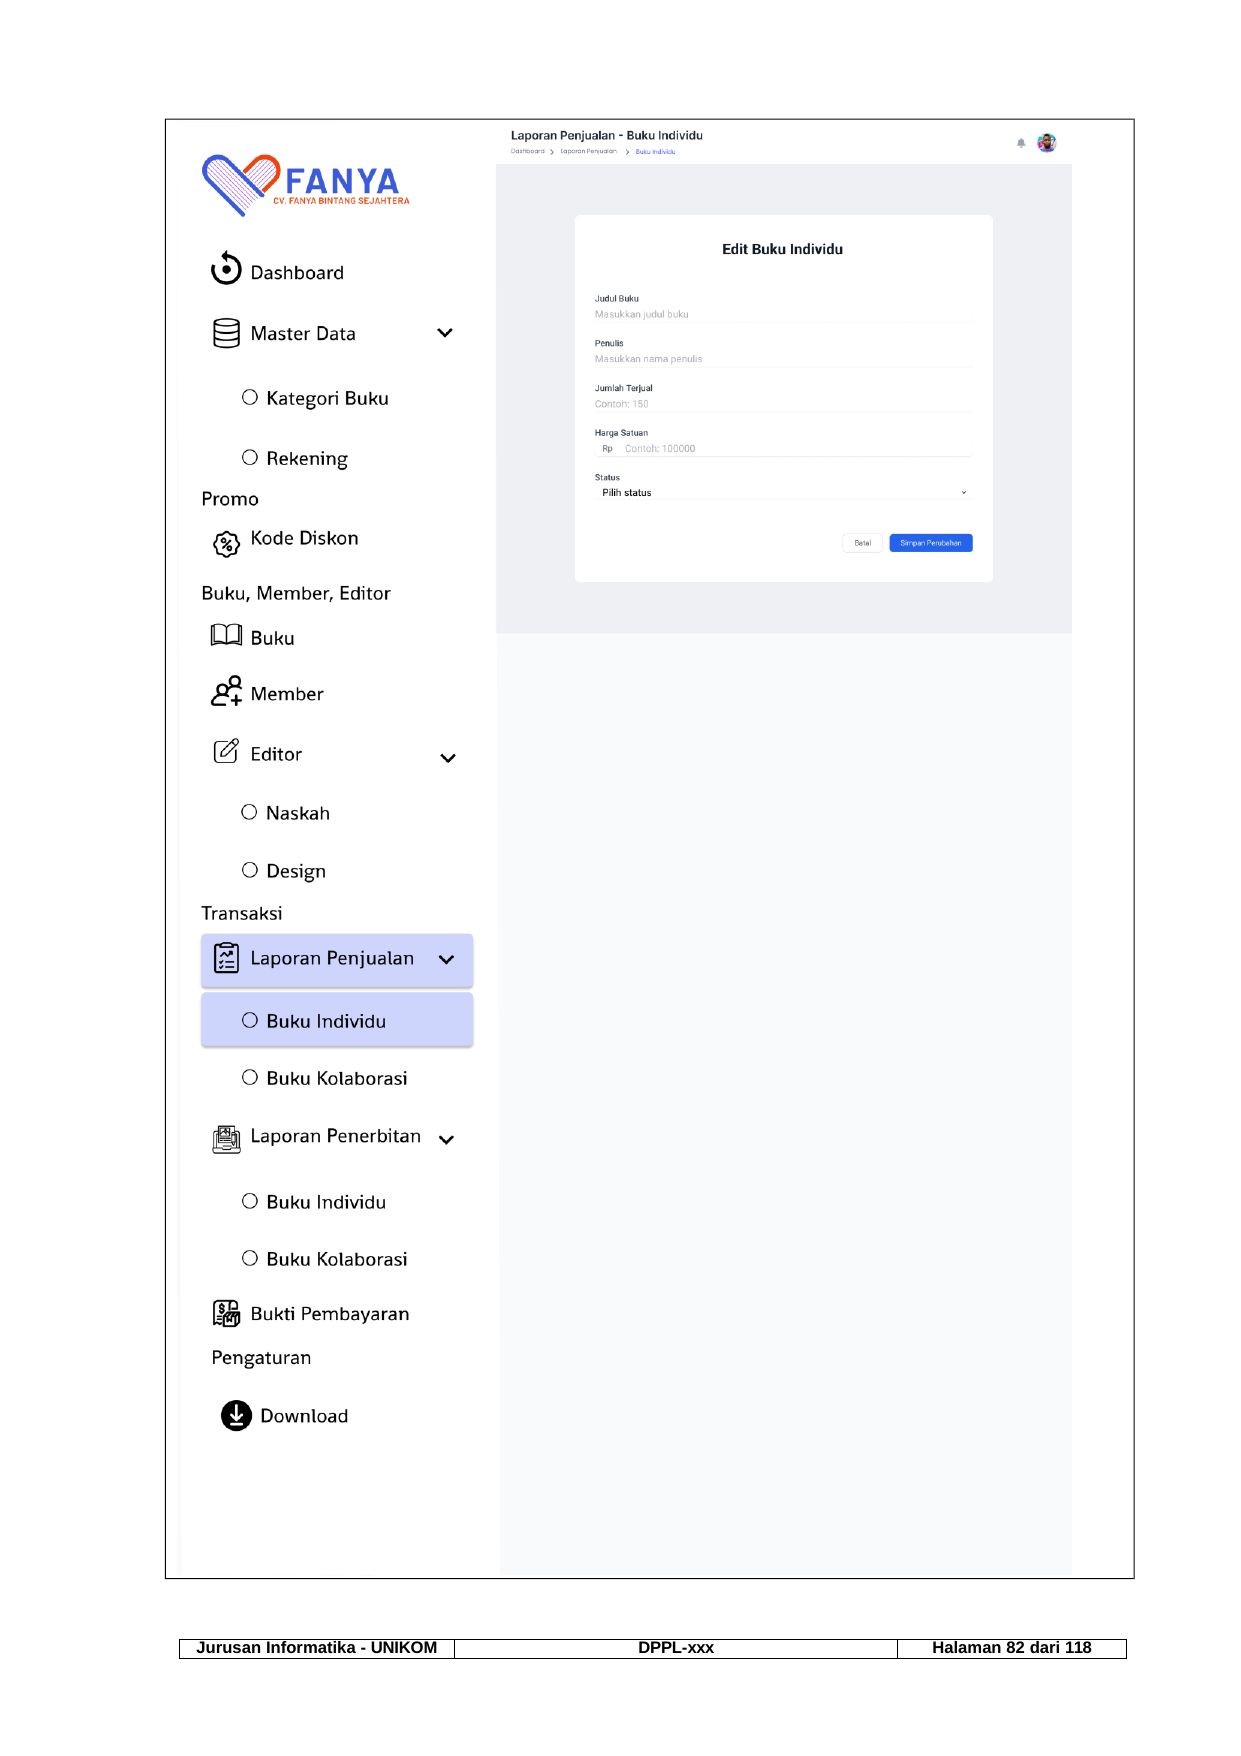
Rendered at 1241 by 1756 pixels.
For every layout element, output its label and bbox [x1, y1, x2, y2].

picture [177, 121, 1072, 1576]
